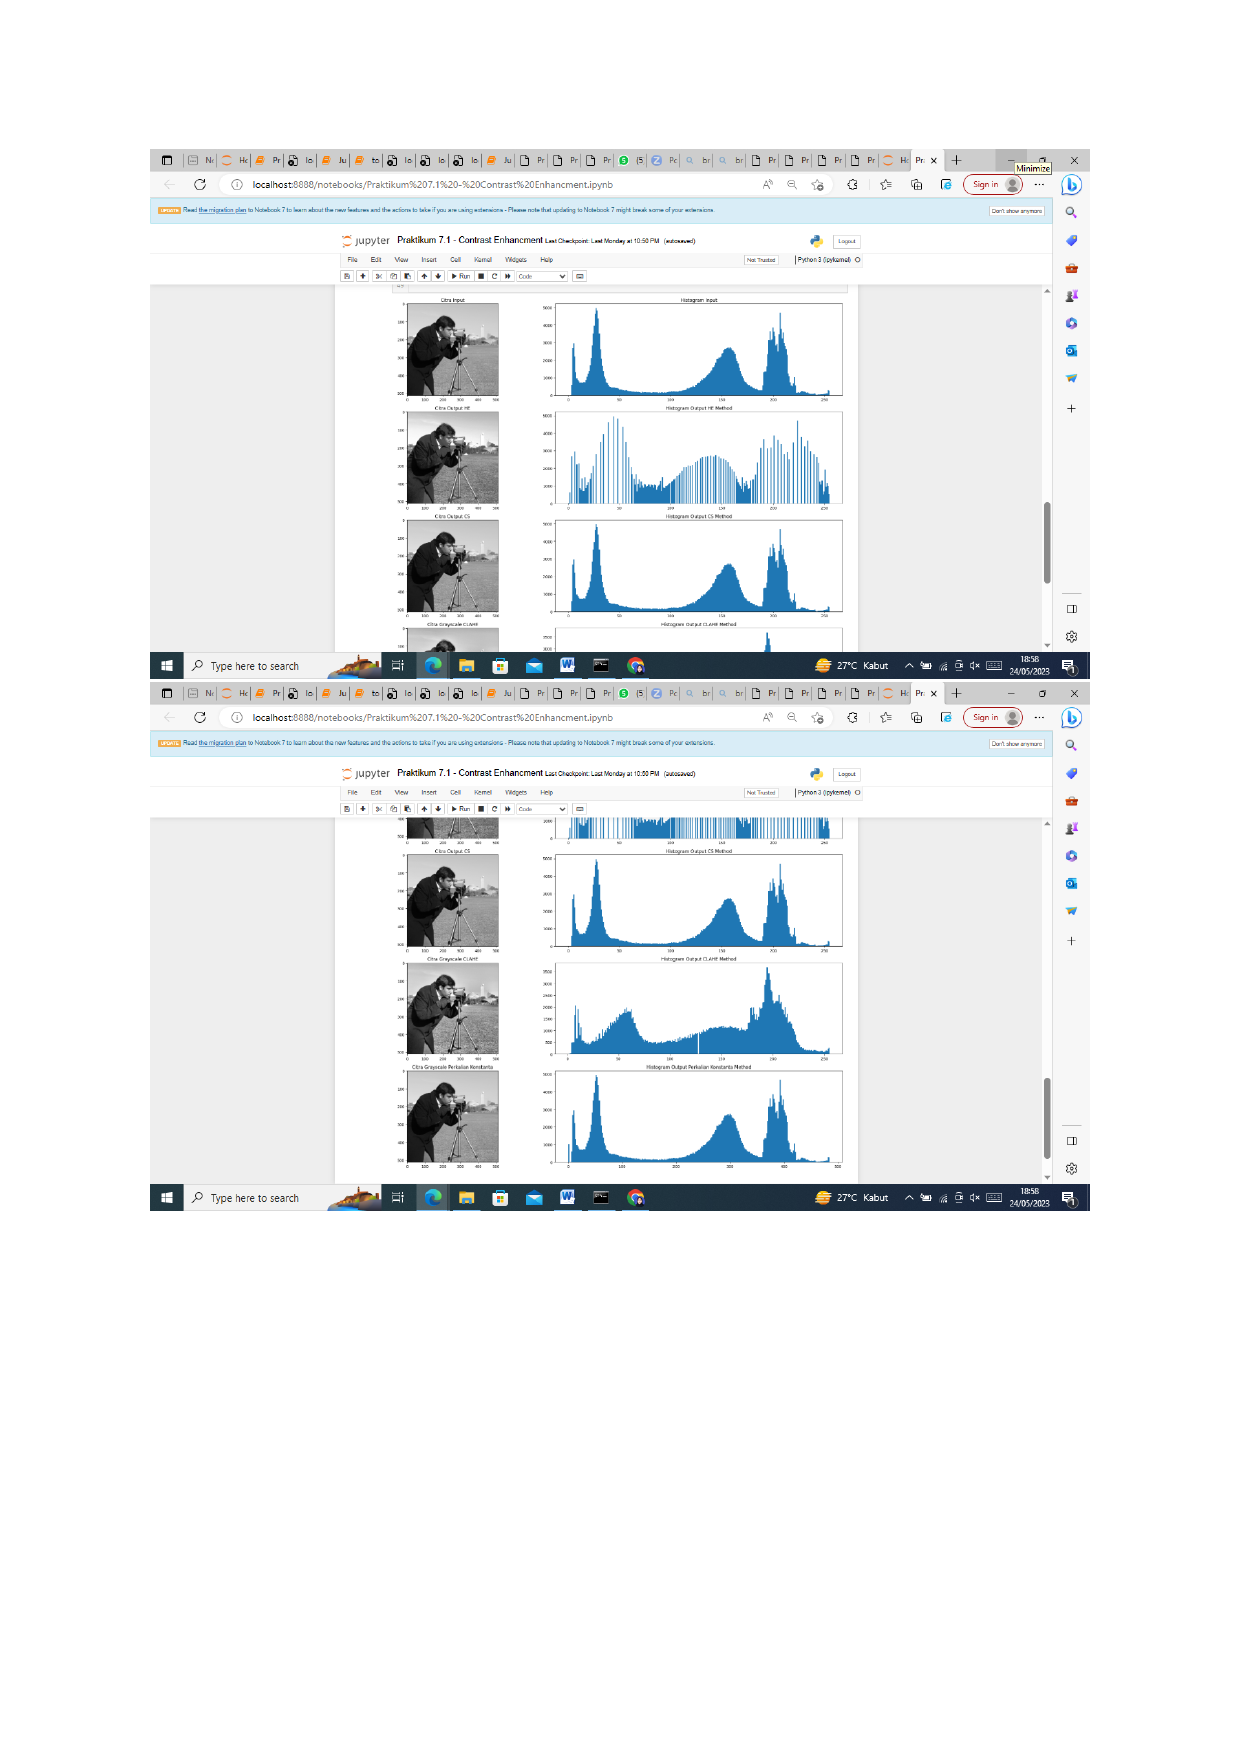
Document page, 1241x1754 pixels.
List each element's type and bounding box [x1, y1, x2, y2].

picture [150, 682, 1090, 1211]
picture [150, 149, 1090, 679]
